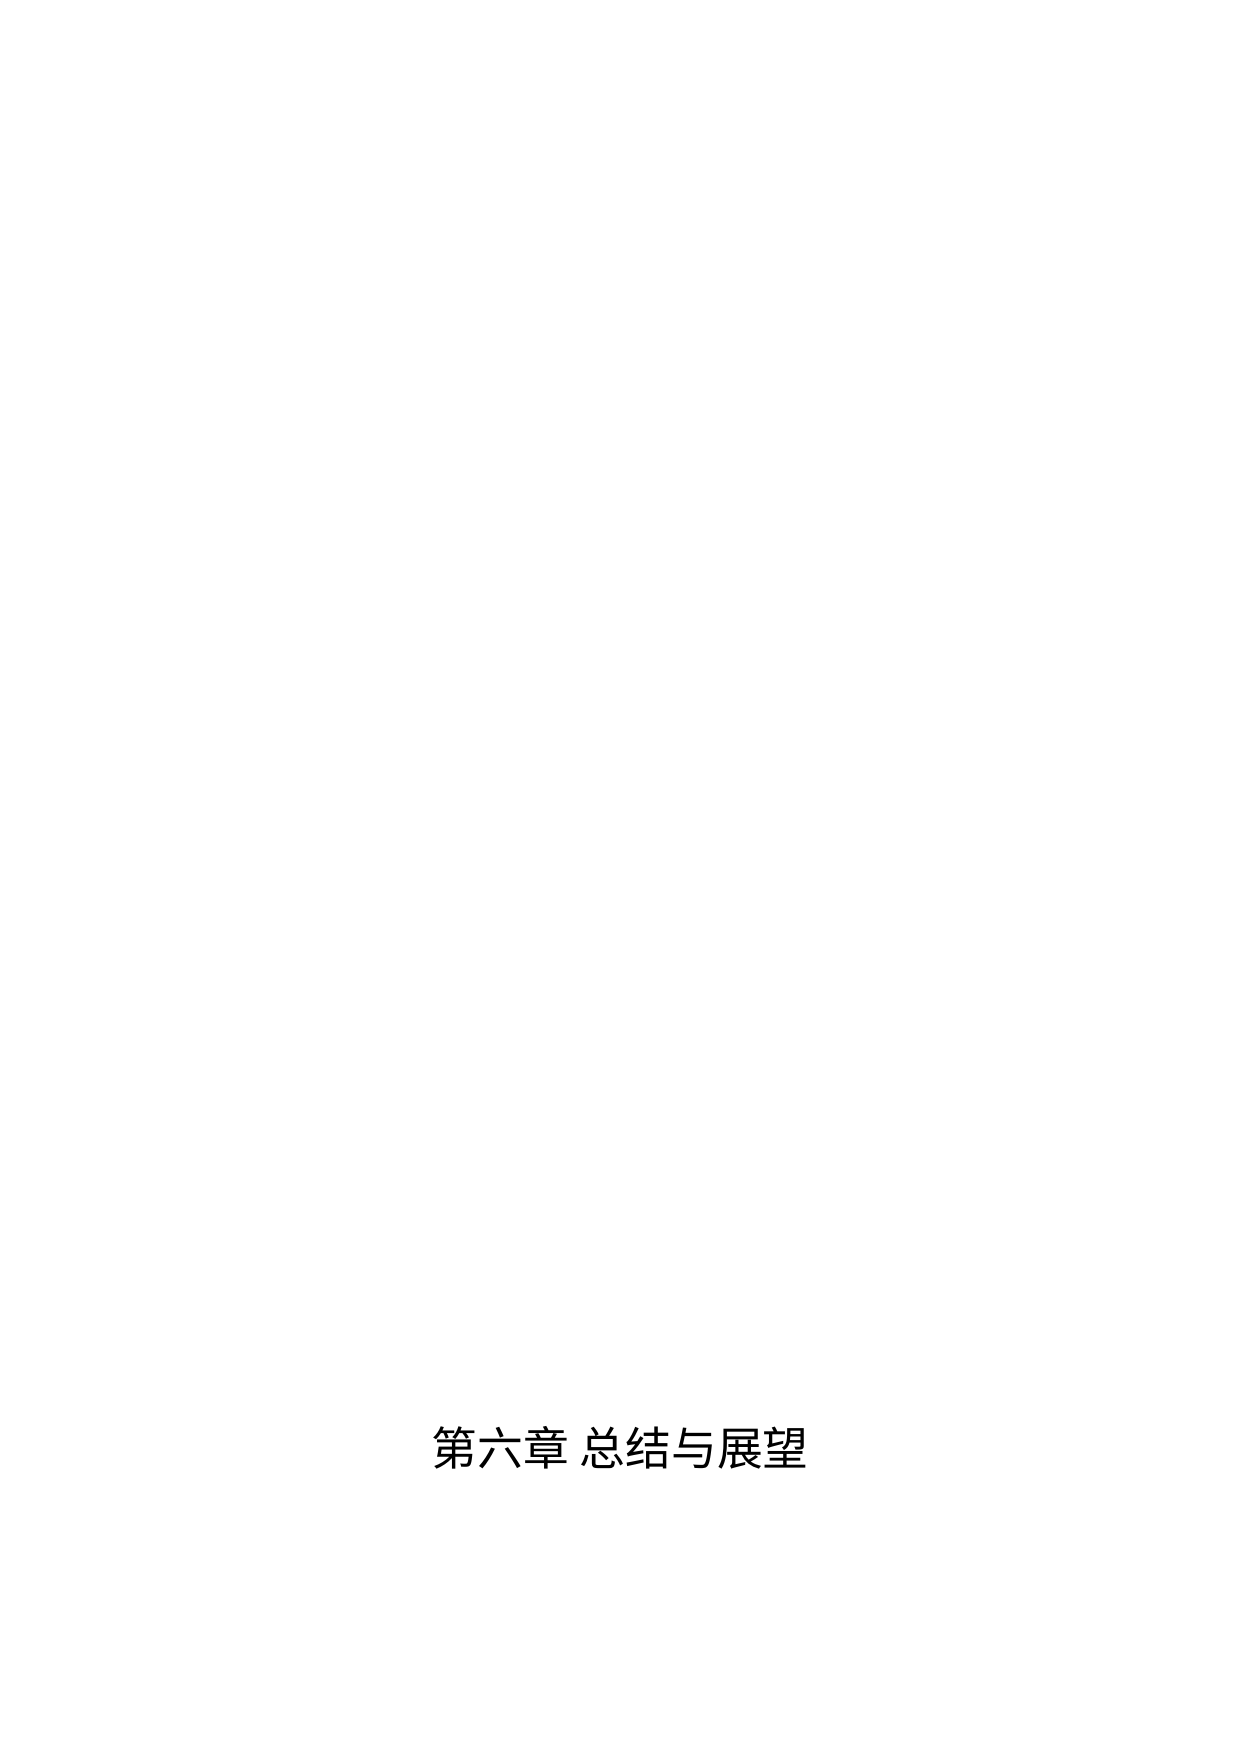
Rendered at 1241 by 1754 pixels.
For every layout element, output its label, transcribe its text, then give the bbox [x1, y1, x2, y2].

text 第六章 总结与展望 [187, 1397, 1053, 1494]
